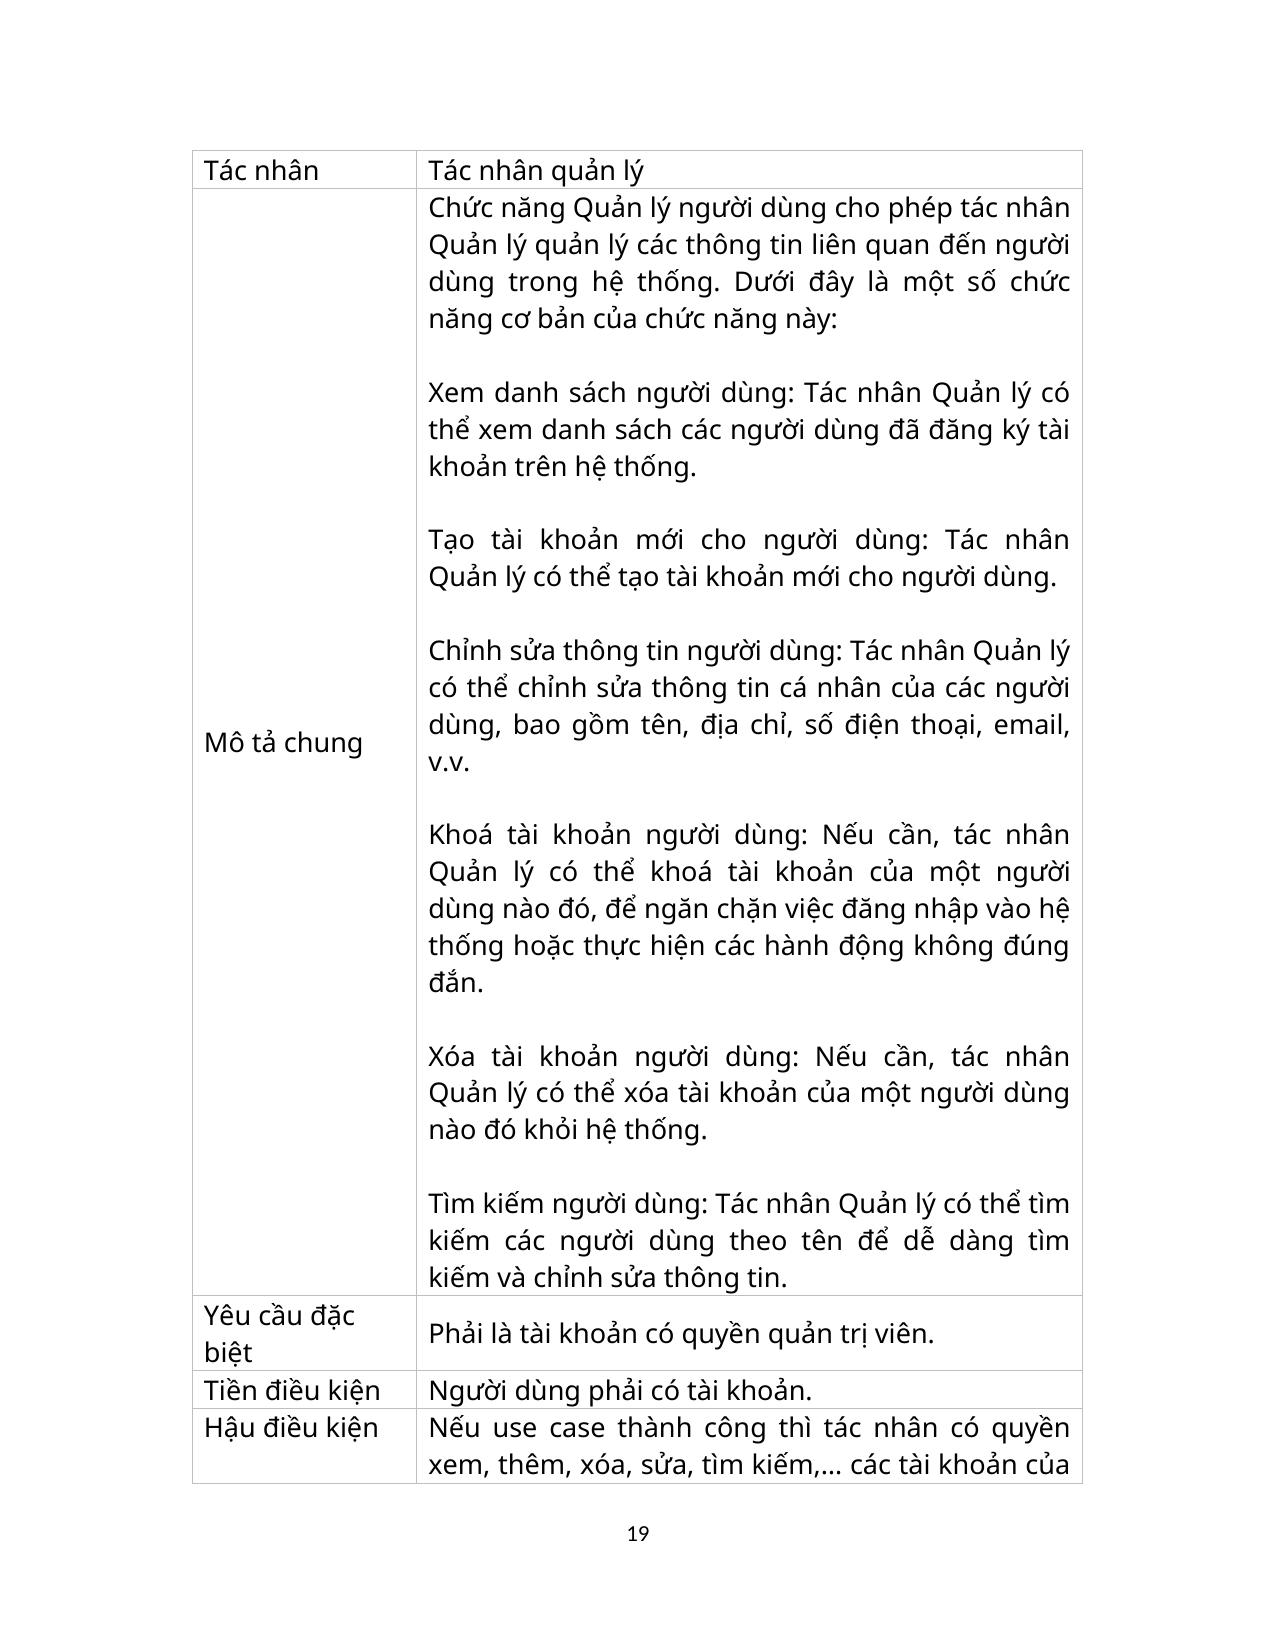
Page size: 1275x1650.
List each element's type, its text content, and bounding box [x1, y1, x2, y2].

table_cell Tiền điều kiện [193, 1371, 416, 1408]
table_cell Chức năng Quản lý người dùng cho phép tác nhân Quản lý quản lý các thông tin liên quan đến người dùng trong hệ thống. Dưới đây là một số chức năng cơ bản của chức năng này: Xem danh sách người dùng: Tác nhân Quản lý có thể xem danh sách các người dùng đã đăng ký tài khoản trên hệ thống. Tạo tài khoản mới cho người dùng: Tác nhân Quản lý có thể tạo tài khoản mới cho người dùng. Chỉnh sửa thông tin người dùng: Tác nhân Quản lý có thể chỉnh sửa thông tin cá nhân của các người dùng, bao gồm tên, địa chỉ, số điện thoại, email, v.v. Khoá tài khoản người dùng: Nếu cần, tác nhân Quản lý có thể khoá tài khoản của một người dùng nào đó, để ngăn chặn việc đăng nhập vào hệ thống hoặc thực hiện các hành động không đúng đắn. Xóa tài khoản người dùng: Nếu cần, tác nhân Quản lý có thể xóa tài khoản của một người dùng nào đó khỏi hệ thống. Tìm kiếm người dùng: Tác nhân Quản lý có thể tìm kiếm các người dùng theo tên để dễ dàng tìm kiếm và chỉnh sửa thông tin. [417, 189, 1082, 1295]
table_cell Phải là tài khoản có quyền quản trị viên. [417, 1296, 1082, 1370]
table_cell Tác nhân [193, 151, 416, 188]
table_cell Yêu cầu đặc biệt [193, 1296, 416, 1370]
table_cell Mô tả chung [193, 189, 416, 1295]
table_cell Hậu điều kiện [193, 1409, 416, 1483]
table_cell Tác nhân quản lý [417, 151, 1082, 188]
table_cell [417, 1409, 1082, 1483]
table_cell Người dùng phải có tài khoản. [417, 1371, 1082, 1408]
